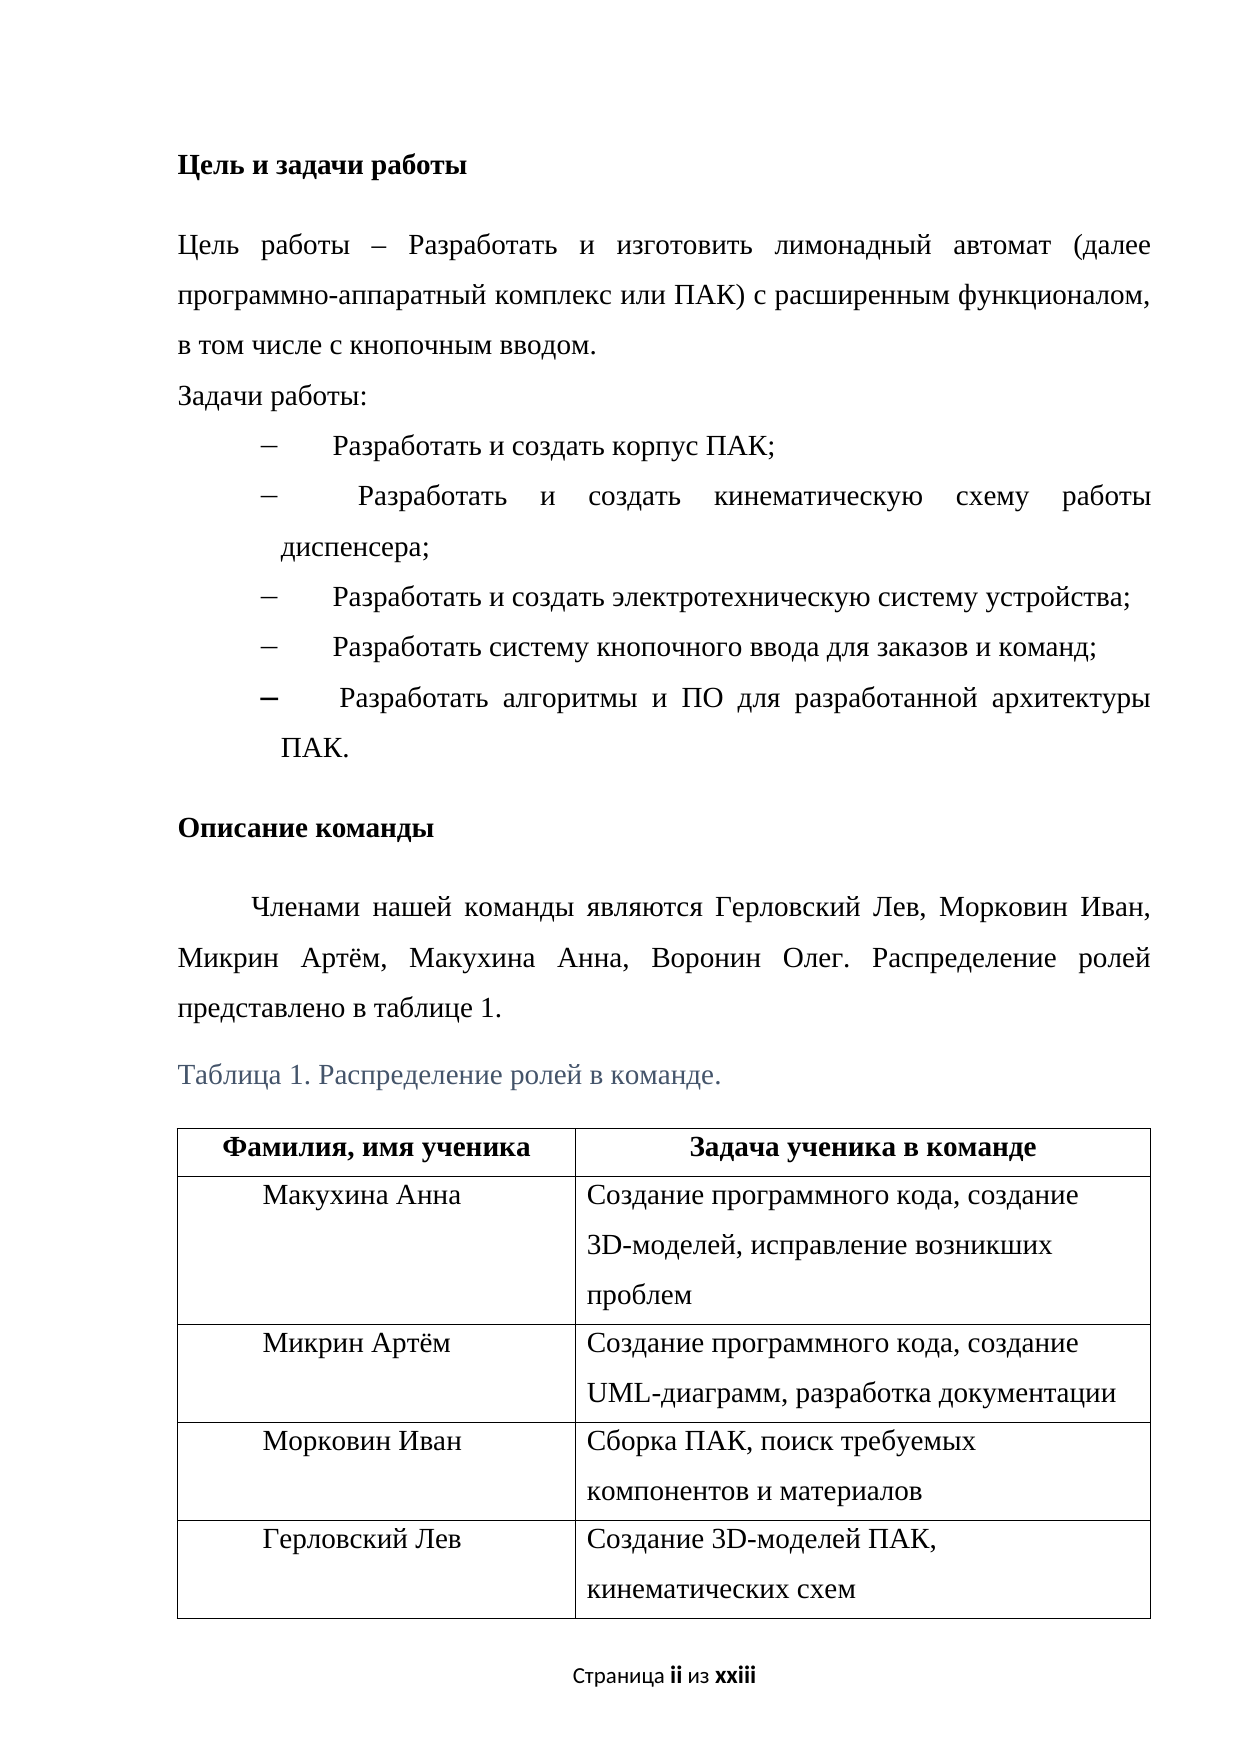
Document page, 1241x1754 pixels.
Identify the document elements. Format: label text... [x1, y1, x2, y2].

list Разработать и создать электротехническую систему устройства; [281, 579, 1152, 613]
list Разработать систему кнопочного ввода для заказов и команд; [281, 629, 1152, 663]
text Цель работы – Разработать и изготовить лимонадный автомат (далее программно-аппаратный комплекс или ПАК) с расширенным функционалом, в том числе с кнопочным вводом. [177, 227, 1152, 277]
table_cell Макухина Анна [178, 1177, 575, 1324]
table_header Фамилия, имя ученика [178, 1129, 575, 1176]
table_cell Герловский Лев [178, 1521, 575, 1618]
table_cell Сборка ПАК, поиск требуемых компонентов и материалов [576, 1423, 1150, 1520]
text Цель и задачи работы [177, 147, 1152, 181]
table_cell Создание программного кода, создание UML-диаграмм, разработка документации [576, 1325, 1150, 1422]
text Задачи работы: [177, 378, 1152, 411]
list Разработать и создать кинематическую схему работы диспенсера; [281, 478, 1152, 562]
table_cell Морковин Иван [178, 1423, 575, 1520]
text Описание команды [177, 810, 1152, 843]
text Цель работы – Разработать и изготовить лимонадный автомат (далее программно-аппаратный комплекс или ПАК) с расширенным функционалом, в том числе с кнопочным вводом. [177, 311, 1152, 361]
text Членами нашей команды являются Герловский Лев, Морковин Иван, Микрин Артём, Макухина Анна, Воронин Олег. Распределение ролей представлено в таблице 1. [177, 889, 1152, 1023]
table_cell Микрин Артём [178, 1325, 575, 1422]
list Разработать и создать корпус ПАК; [281, 428, 1152, 462]
table_cell Создание программного кода, создание 3D-моделей, исправление возникших проблем [576, 1177, 1150, 1324]
table_cell Создание 3D-моделей ПАК, кинематических схем [576, 1521, 1150, 1618]
text Таблица 1. Распределение ролей в команде. [177, 1057, 1152, 1091]
table_header Задача ученика в команде [576, 1129, 1150, 1176]
list Разработать алгоритмы и ПО для разработанной архитектуры ПАК. [281, 680, 1152, 764]
